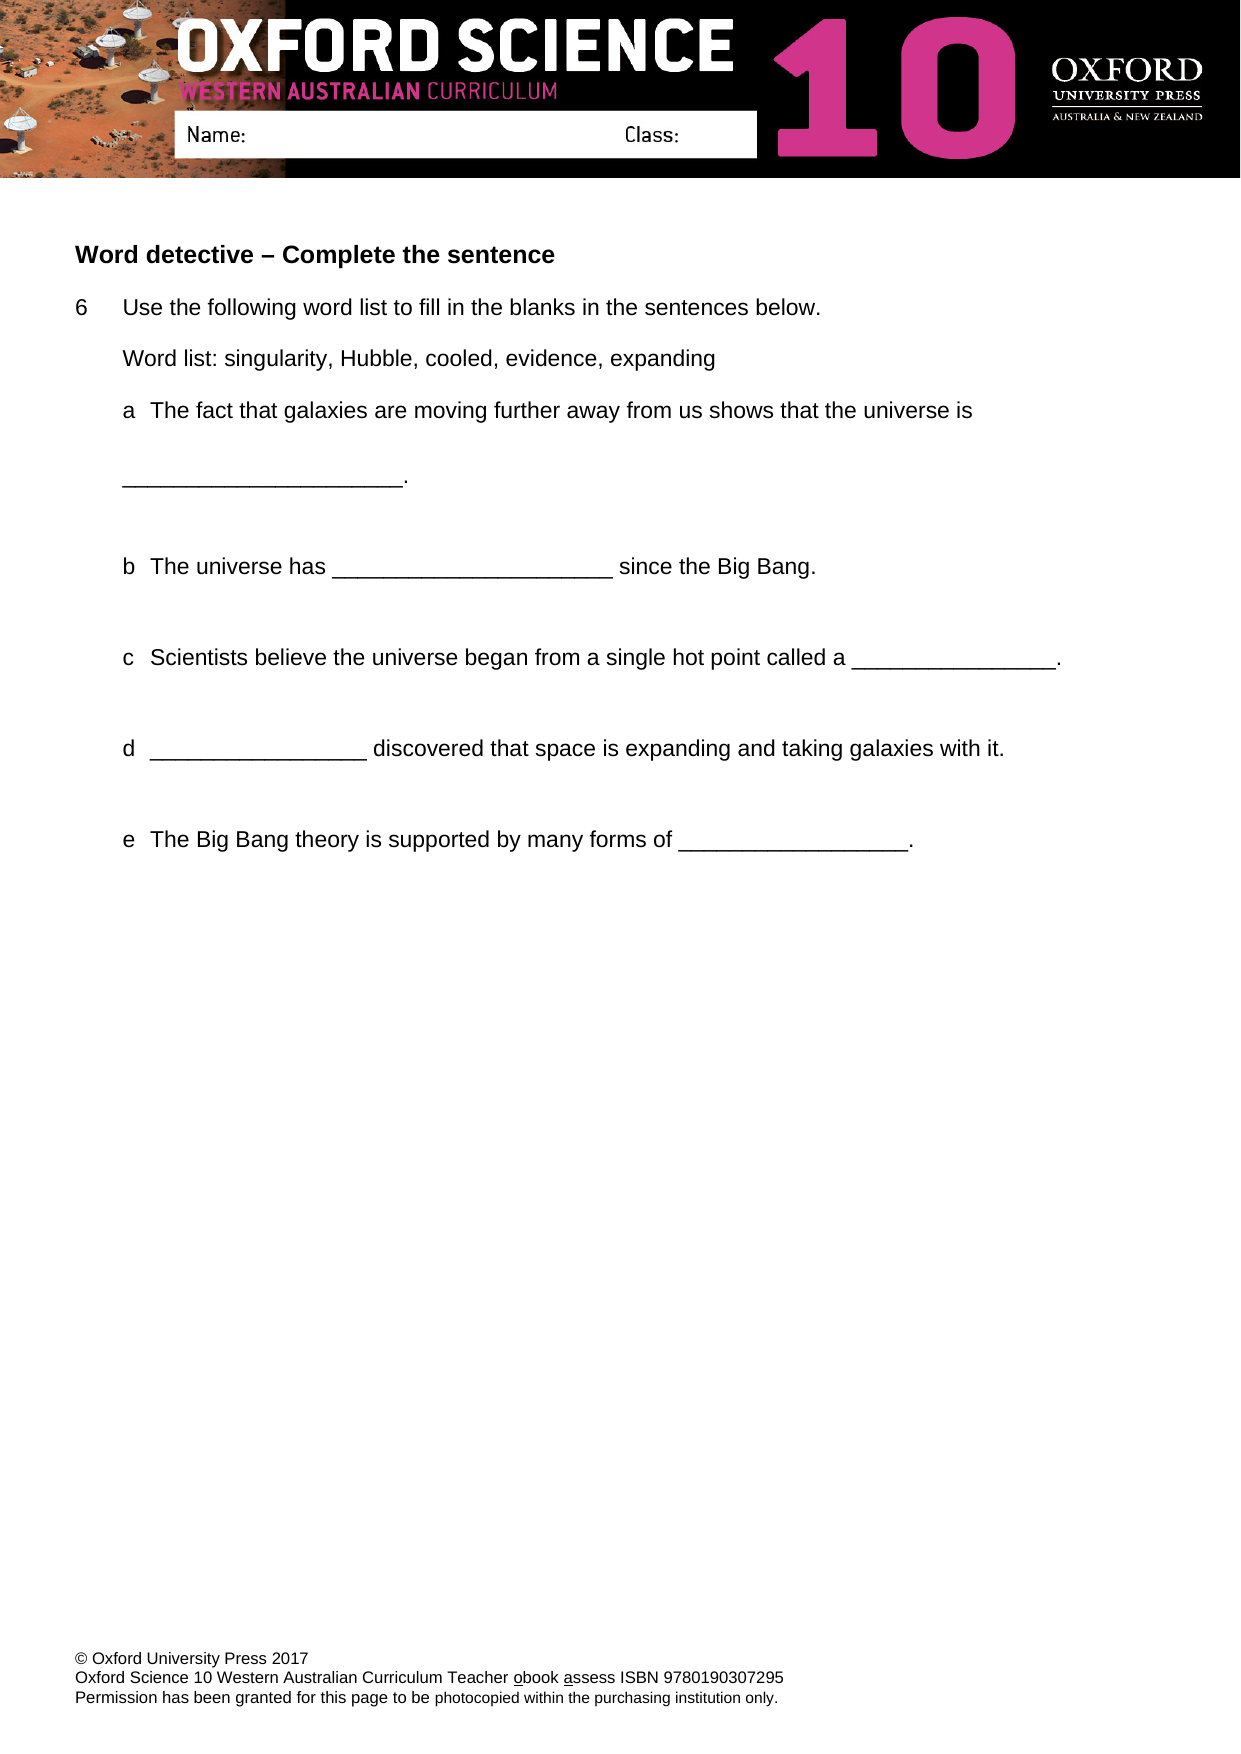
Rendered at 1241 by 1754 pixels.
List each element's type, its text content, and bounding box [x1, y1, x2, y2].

list 6 Use the following word list to fill in the blanks in the sentences below. [75, 294, 1165, 320]
text Word detective – Complete the sentence [75, 240, 1165, 269]
text d _________________ discovered that space is expanding and taking galaxies with it. [122, 735, 1165, 761]
text e The Big Bang theory is supported by many forms of __________________. [122, 826, 1165, 852]
picture [0, 0, 1241, 178]
text a The fact that galaxies are moving further away from us shows that the universe is ______________________. [122, 397, 1165, 489]
text Word list: singularity, Hubble, cooled, evidence, expanding [75, 345, 1165, 372]
text c Scientists believe the universe began from a single hot point called a ________________. [122, 644, 1165, 670]
text b The universe has ______________________ since the Big Bang. [122, 553, 1165, 579]
